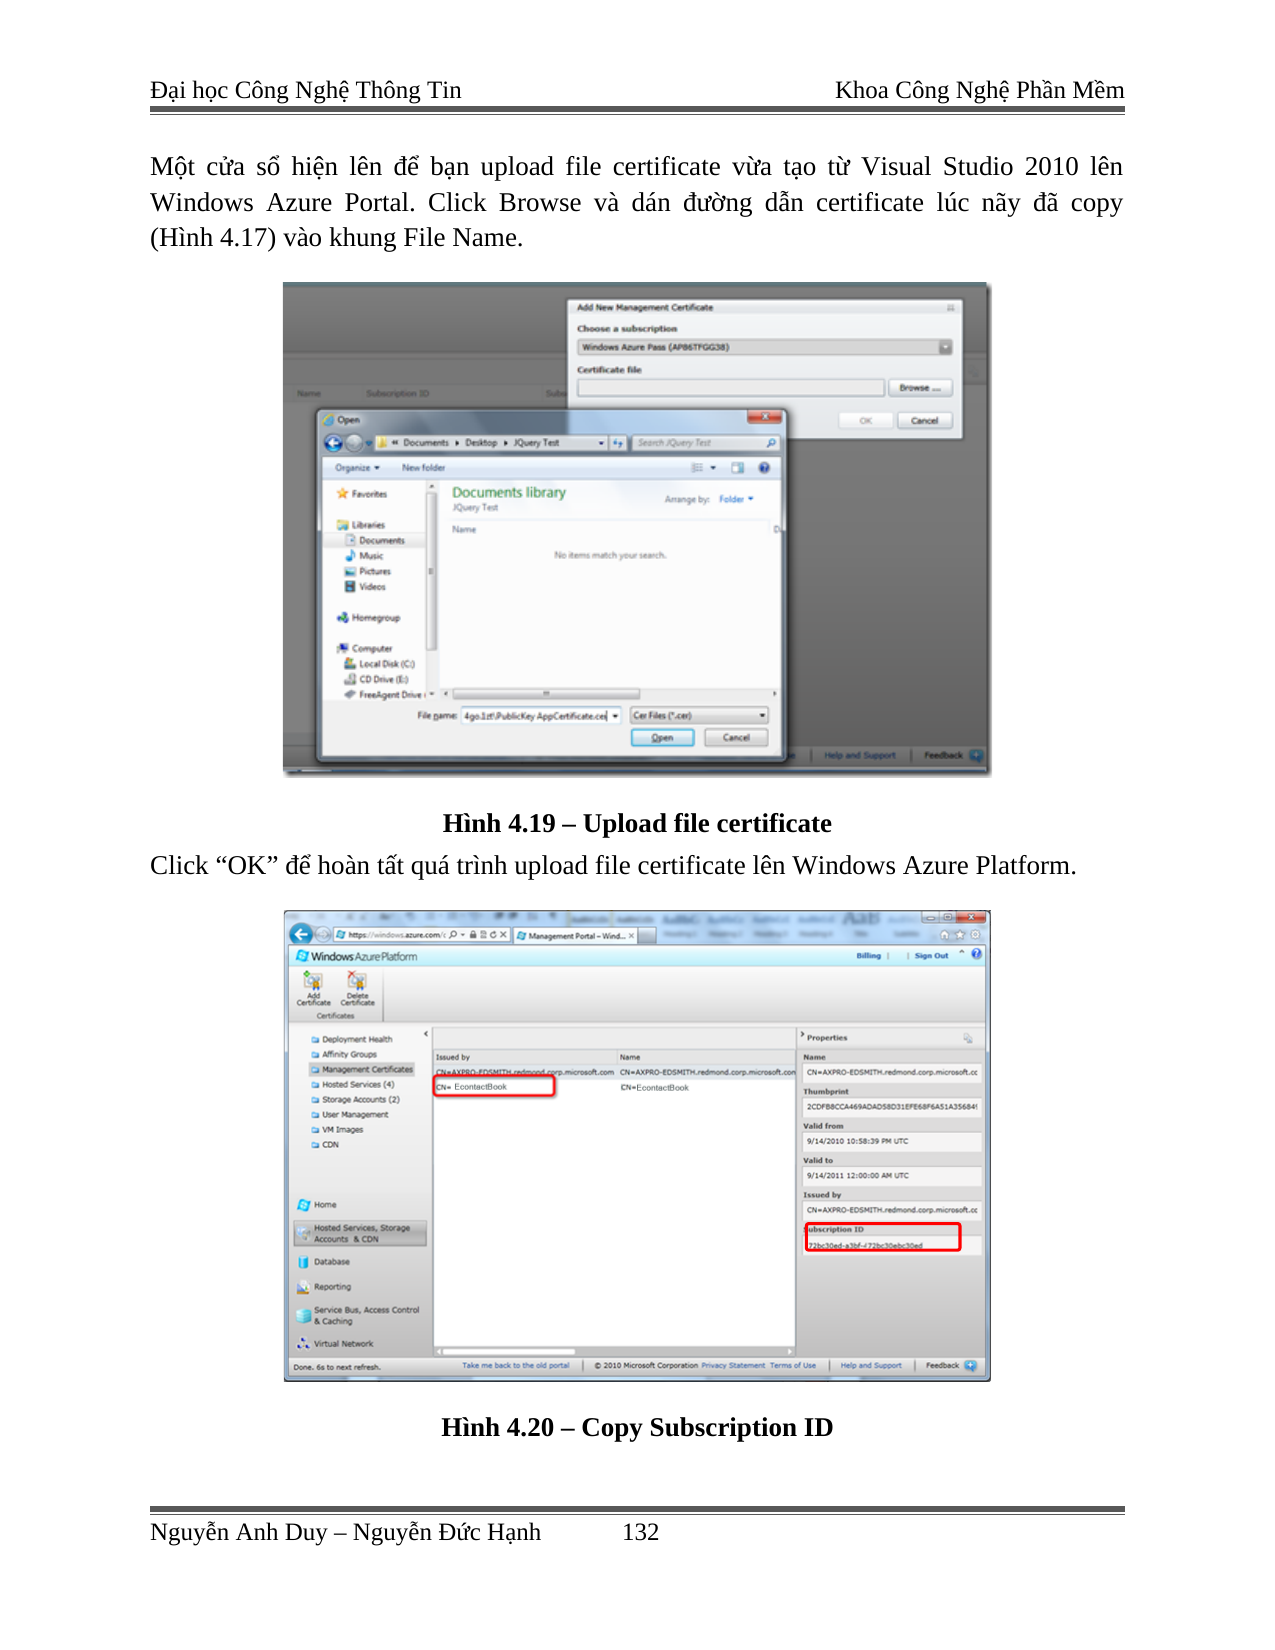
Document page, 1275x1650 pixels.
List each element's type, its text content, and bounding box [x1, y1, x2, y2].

text Click “OK” để hoàn tất quá trình upload file certificate lên Windows Azure Platform. [150, 849, 1125, 881]
text Một cửa sổ hiện lên để bạn upload file certificate vừa tạo từ Visual Studio 2010 lên Windows Azure Portal. Click Browse và dán đường dẫn certificate lúc nãy đã copy (Hình 4.17) vào khung File Name. [150, 150, 1125, 253]
subtitle Hình 4.20 – Copy Subscription ID [150, 1411, 1125, 1442]
picture [282, 282, 993, 778]
picture [283, 910, 992, 1382]
subtitle Hình 4.19 – Upload file certificate [150, 807, 1125, 838]
